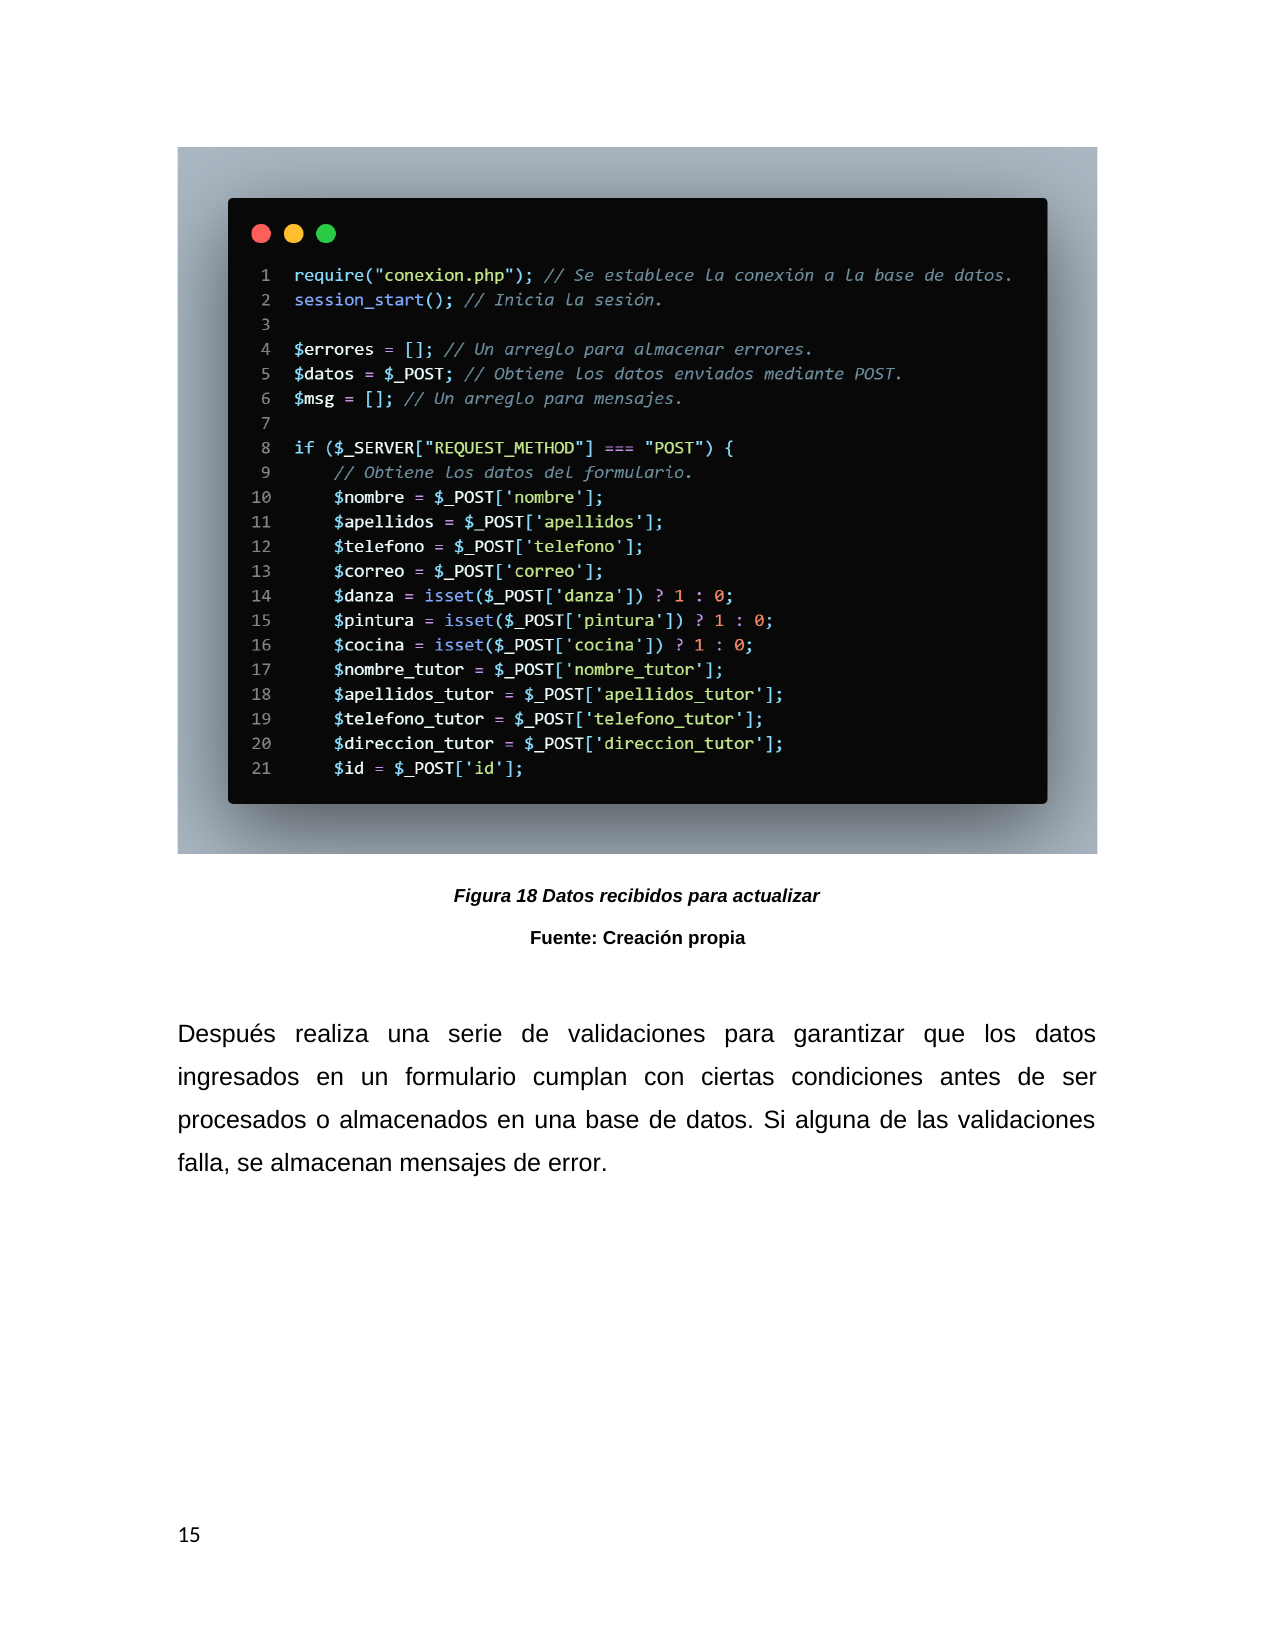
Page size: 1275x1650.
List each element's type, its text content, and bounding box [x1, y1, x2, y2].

text Fuente: Creación propia [177, 927, 1098, 948]
picture [177, 147, 1098, 854]
text Después realiza una serie de validaciones para garantizar que los datos ingresados en un formulario cumplan con ciertas condiciones antes de ser procesados o almacenados en una base de datos. Si alguna de las validaciones falla, se almacenan mensajes de error. [177, 1019, 1098, 1177]
